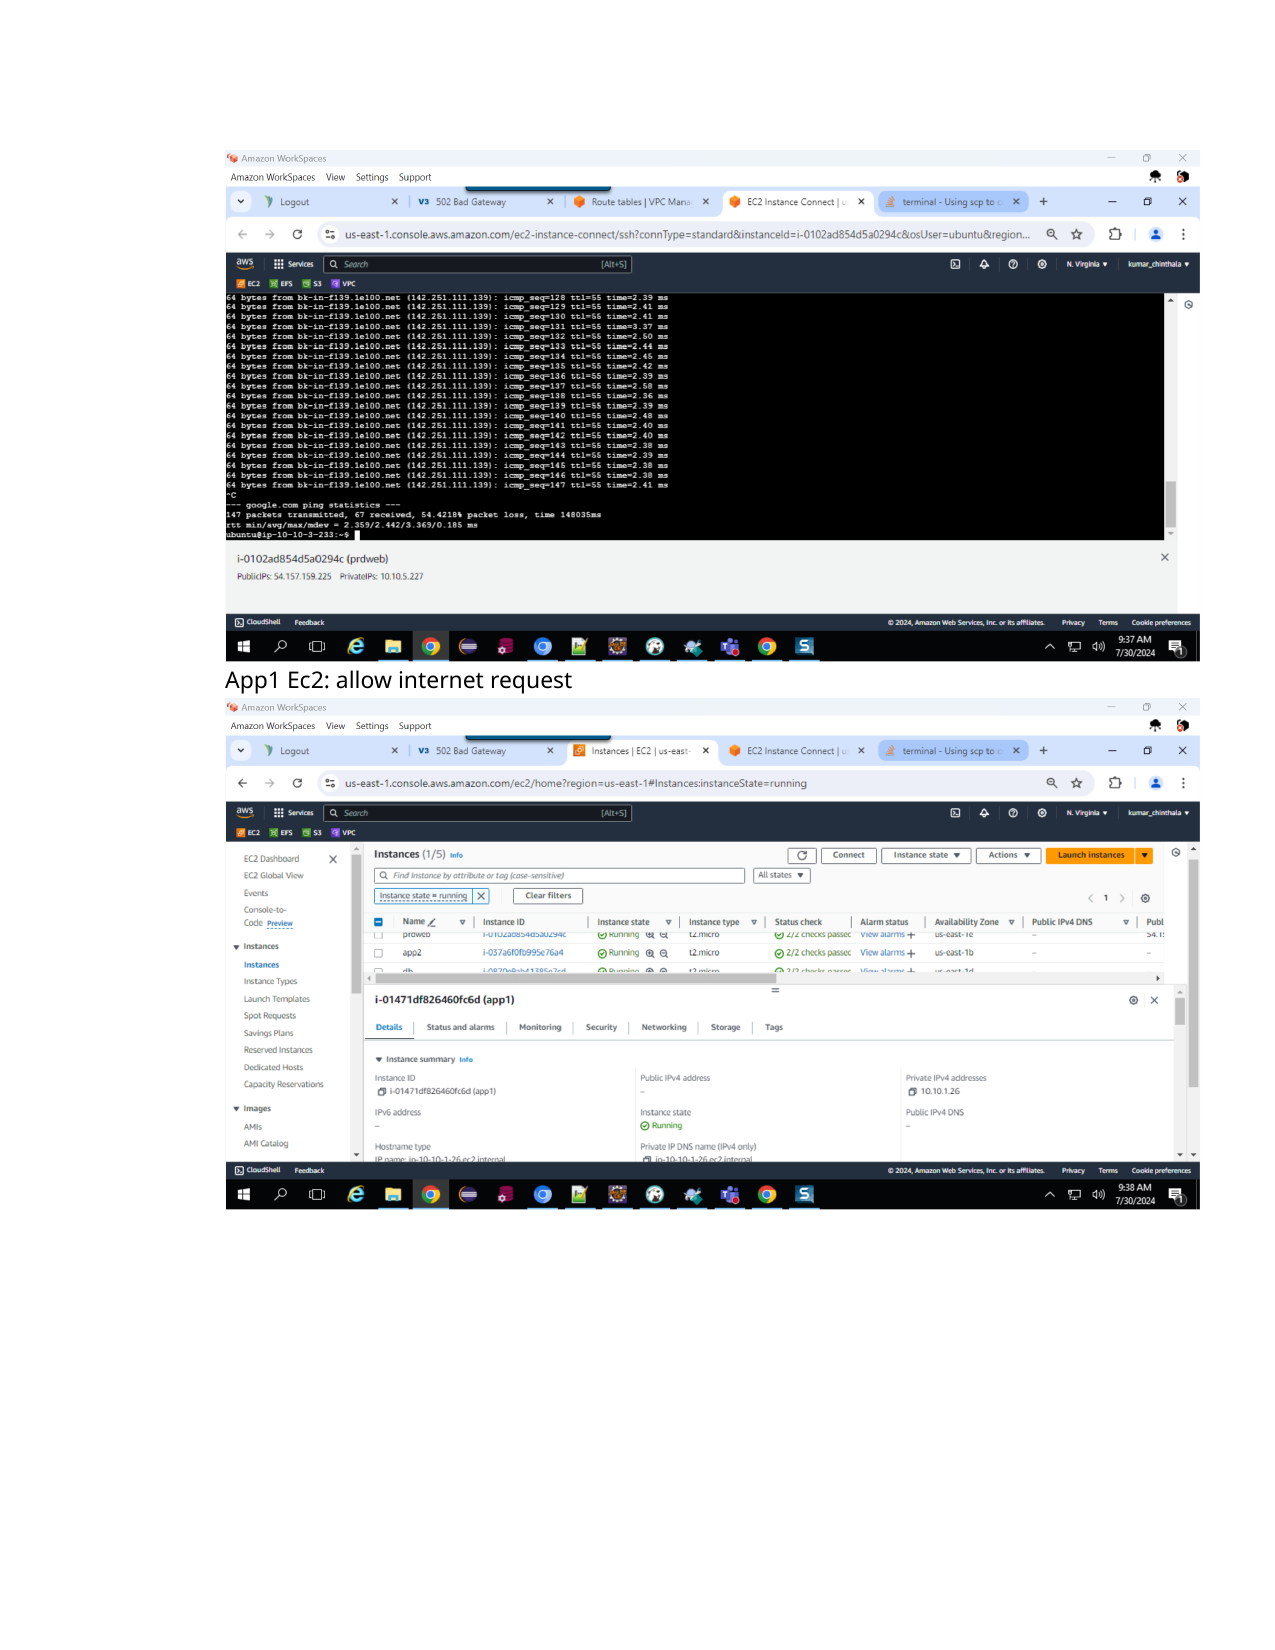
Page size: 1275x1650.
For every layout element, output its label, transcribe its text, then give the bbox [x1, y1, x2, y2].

picture [225, 698, 1200, 1210]
list App1 Ec2: allow internet request [225, 664, 1125, 696]
picture [225, 150, 1200, 662]
